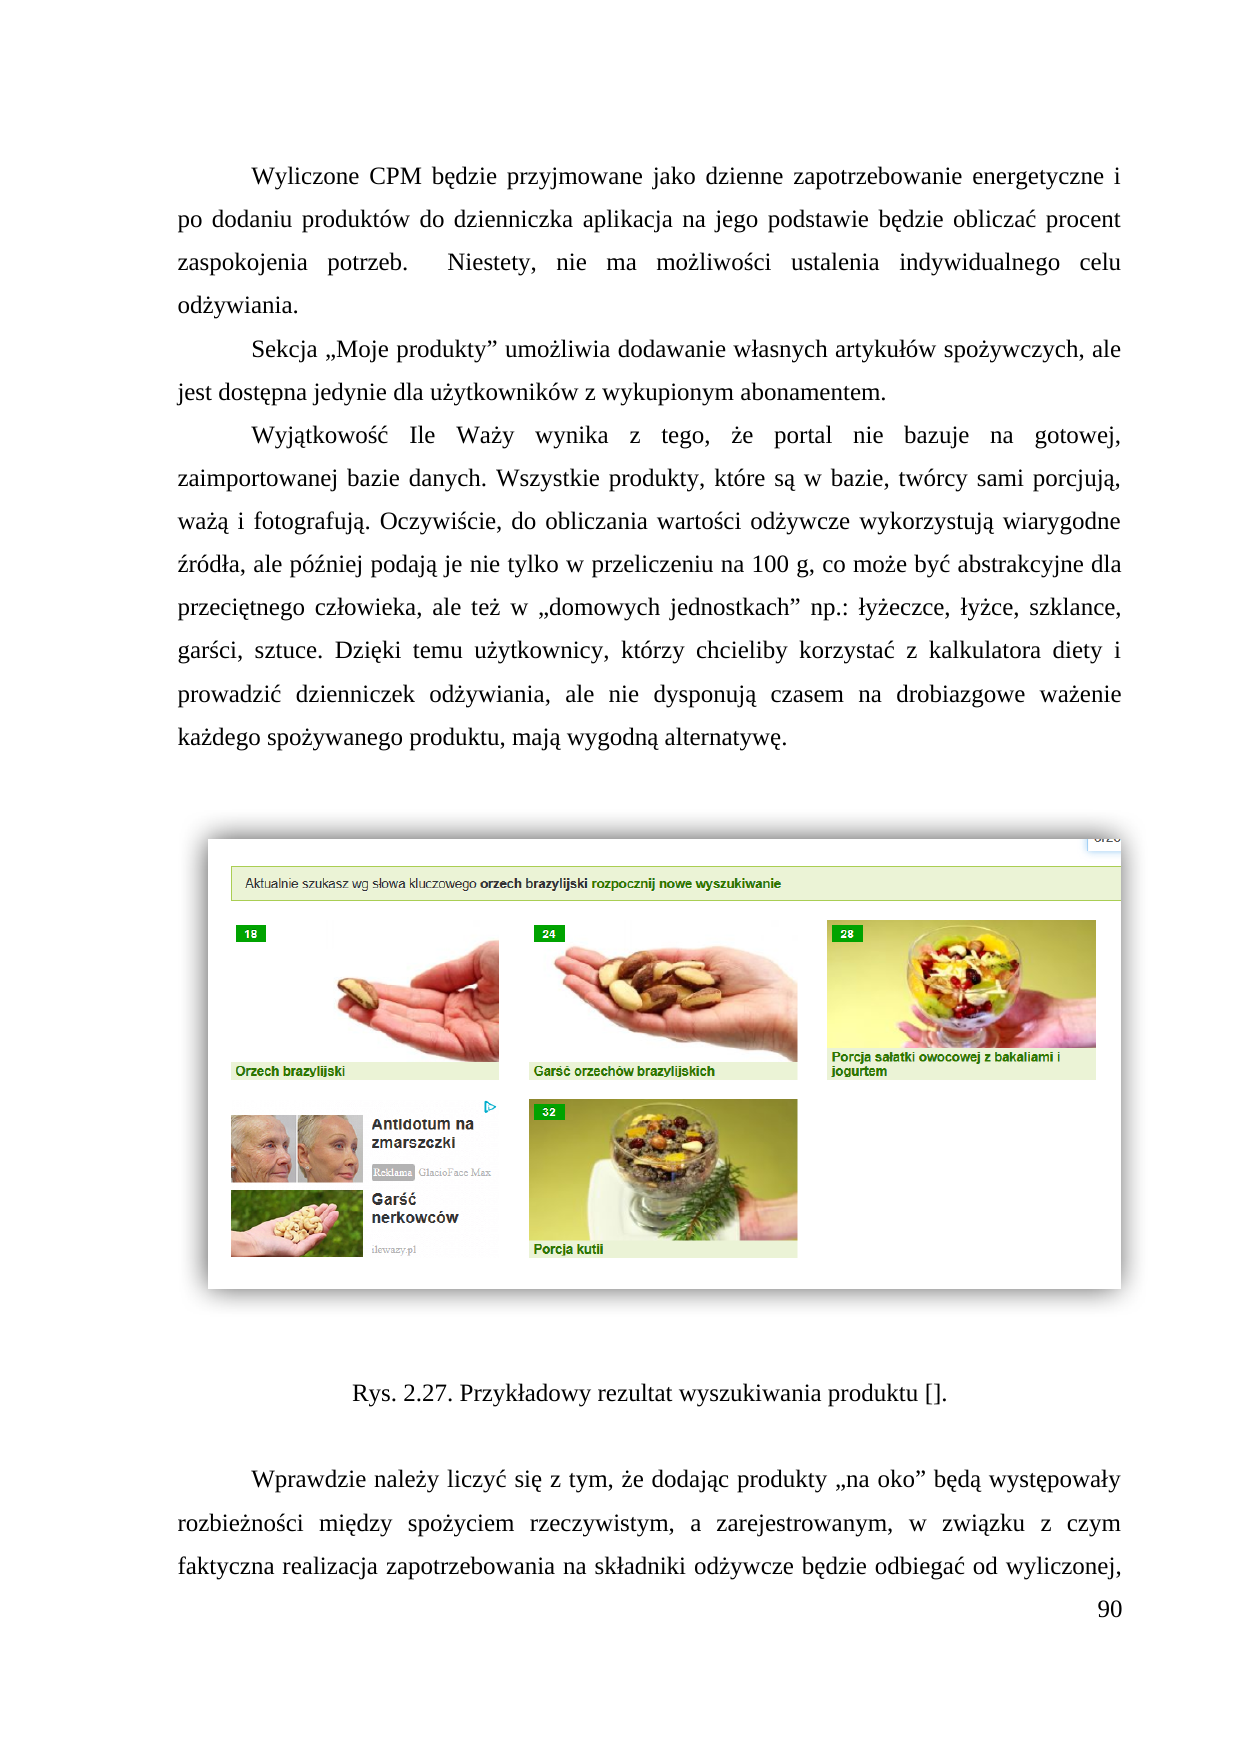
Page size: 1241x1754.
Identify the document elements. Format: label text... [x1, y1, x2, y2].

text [177, 1464, 1122, 1579]
text Sekcja „Moje produkty” umożliwia dodawanie własnych artykułów spożywczych, ale jest dostępna jedynie dla użytkowników z wykupionym abonamentem. [177, 334, 1122, 406]
text Wyliczone CPM będzie przyjmowane jako dzienne zapotrzebowanie energetyczne i po dodaniu produktów do dzienniczka aplikacja na jego podstawie będzie obliczać procent zaspokojenia potrzeb. Niestety, nie ma możliwości ustalenia indywidualnego celu odżywiania. [177, 161, 1122, 319]
text Rys. 2.27. Przykładowy rezultat wyszukiwania produktu []. [177, 1378, 1122, 1407]
picture [208, 839, 1121, 1289]
text Wyjątkowość Ile Waży wynika z tego, że portal nie bazuje na gotowej, zaimportowanej bazie danych. Wszystkie produkty, które są w bazie, twórcy sami porcjują, ważą i fotografują. Oczywiście, do obliczania wartości odżywcze wykorzystują wiarygodne źródła, ale później podają je nie tylko w przeliczeniu na 100 g, co może być abstrakcyjne dla przeciętnego człowieka, ale też w „domowych jednostkach” np.: łyżeczce, łyżce, szklance, garści, sztuce. Dzięki temu użytkownicy, którzy chcieliby korzystać z kalkulatora diety i prowadzić dzienniczek odżywiania, ale nie dysponują czasem na drobiazgowe ważenie każdego spożywanego produktu, mają wygodną alternatywę. [177, 420, 1122, 751]
